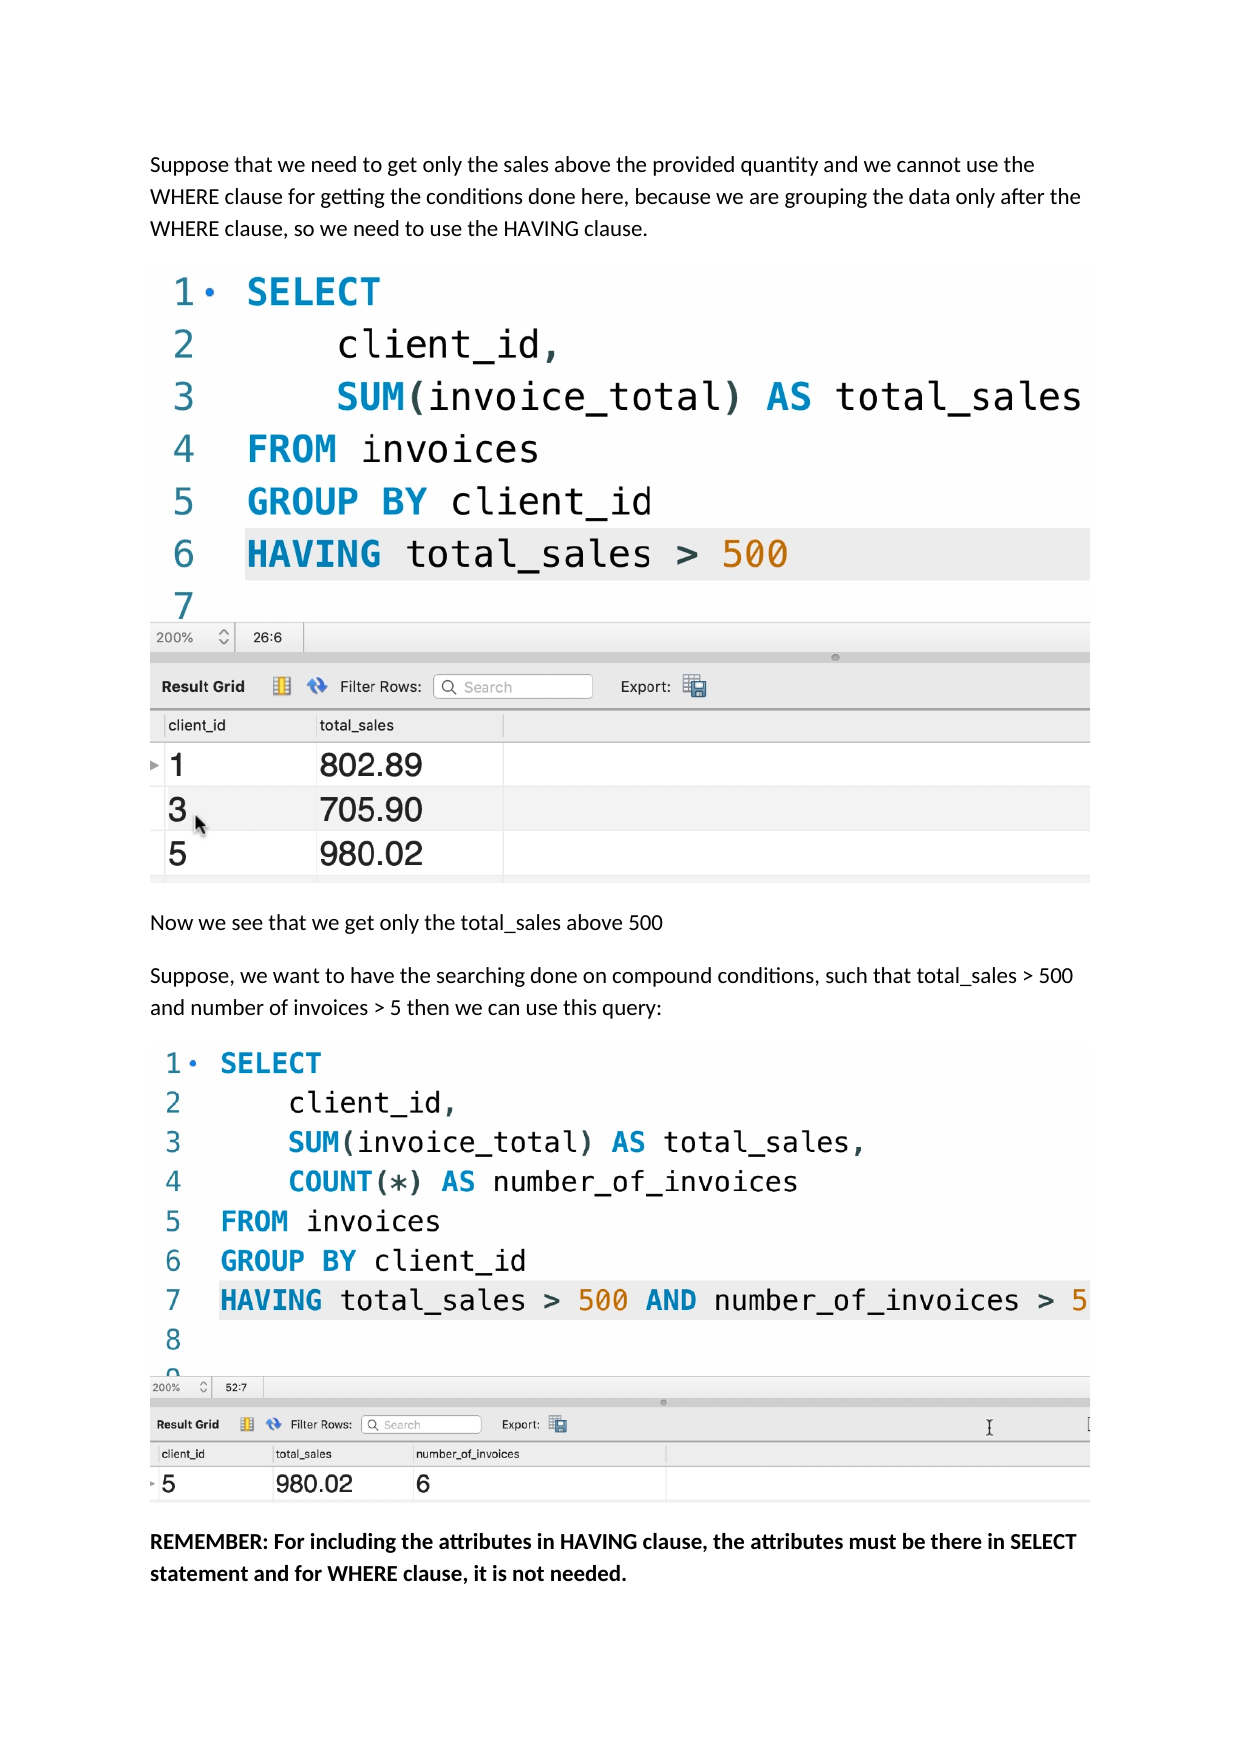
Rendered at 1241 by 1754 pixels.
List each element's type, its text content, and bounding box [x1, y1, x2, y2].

text Now we see that we get only the total_sales above 500 [150, 908, 1090, 936]
picture [150, 1046, 1091, 1503]
text Suppose that we need to get only the sales above the provided quantity and we cannot use the WHERE clause for getting the conditions done here, because we are grouping the data only after the WHERE clause, so we need to use the HAVING clause. [150, 150, 1090, 242]
text Suppose, we want to have the searching done on compound conditions, such that total_sales > 500 and number of invoices > 5 then we can use this query: [150, 961, 1090, 1021]
picture [150, 267, 1091, 883]
text REMEMBER: For including the attributes in HAVING clause, the attributes must be there in SELECT statement and for WHERE clause, it is not needed. [150, 1527, 1090, 1588]
